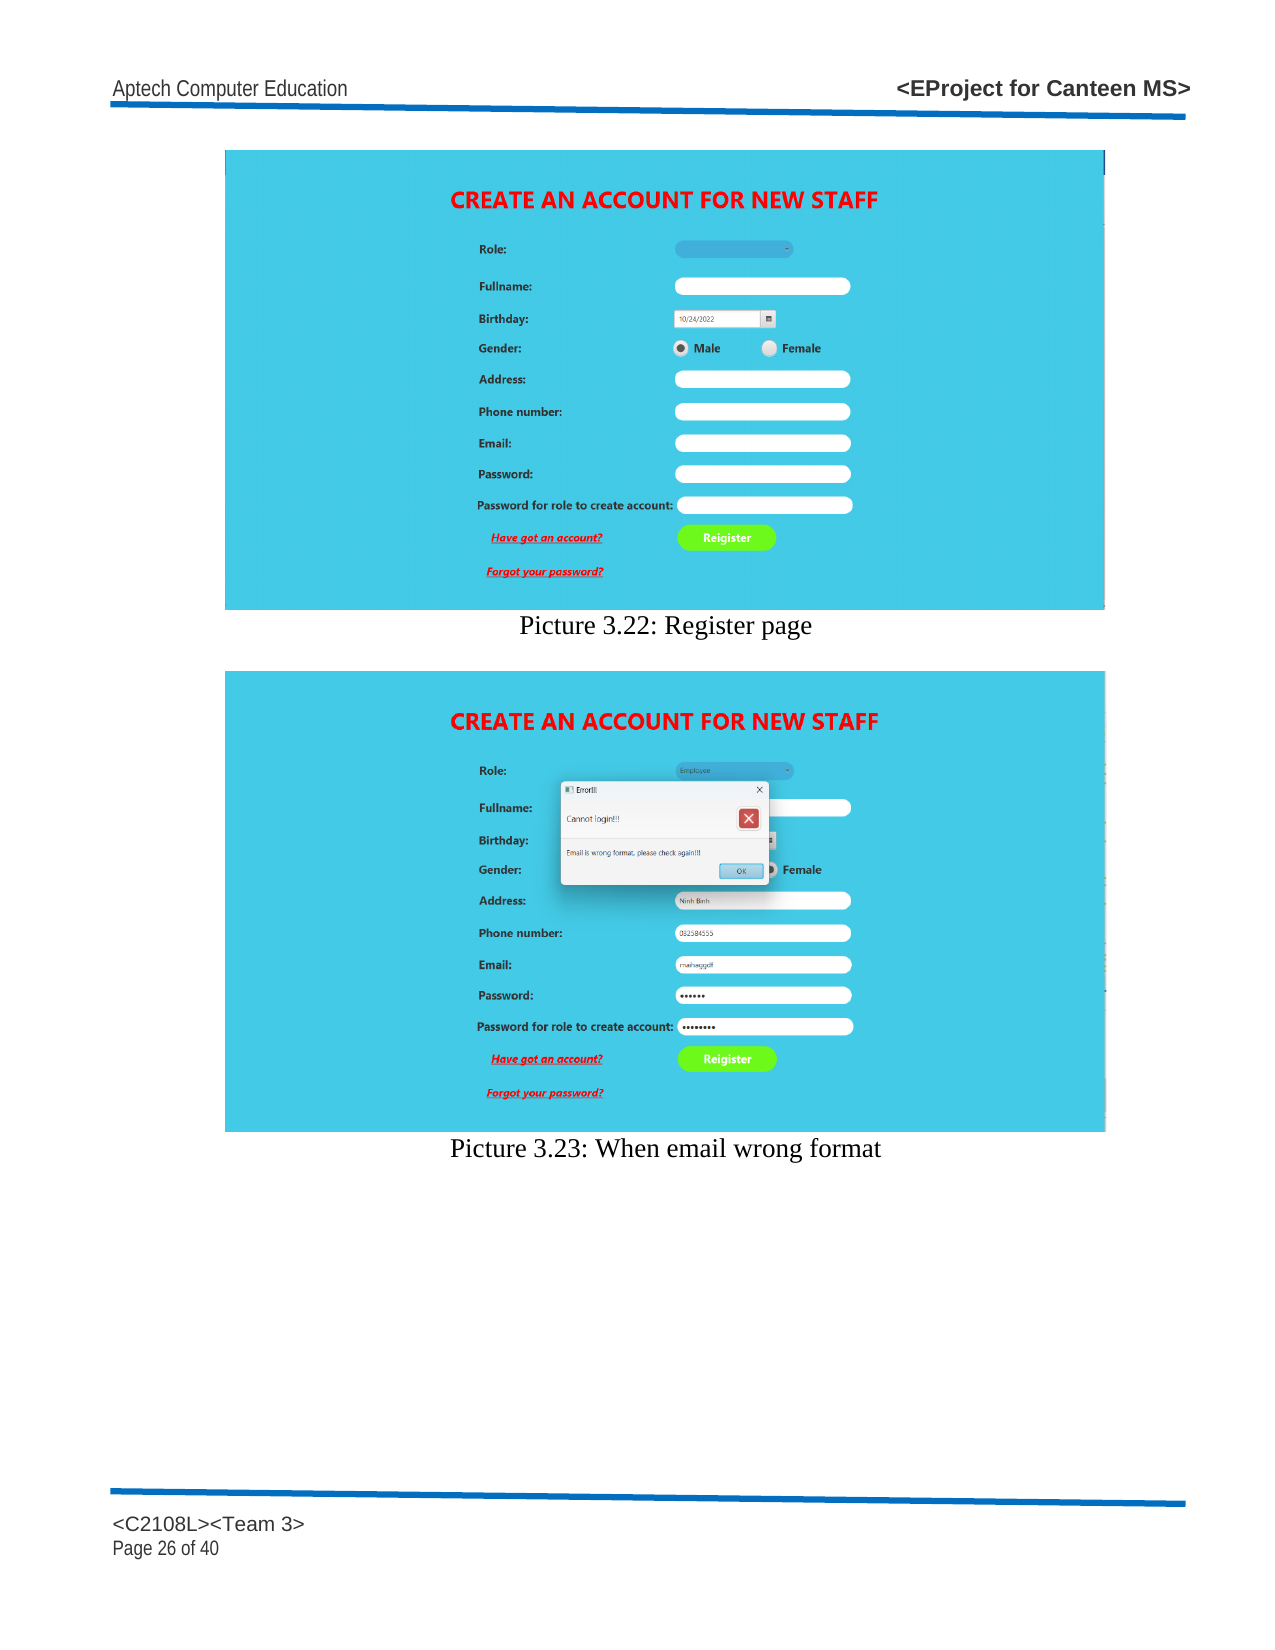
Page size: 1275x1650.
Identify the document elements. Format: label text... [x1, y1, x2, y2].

text Picture 3.23: When email wrong format [225, 1132, 1106, 1163]
picture [225, 671, 1107, 1132]
picture [225, 150, 1105, 610]
text Picture 3.22: Register page [225, 609, 1106, 640]
